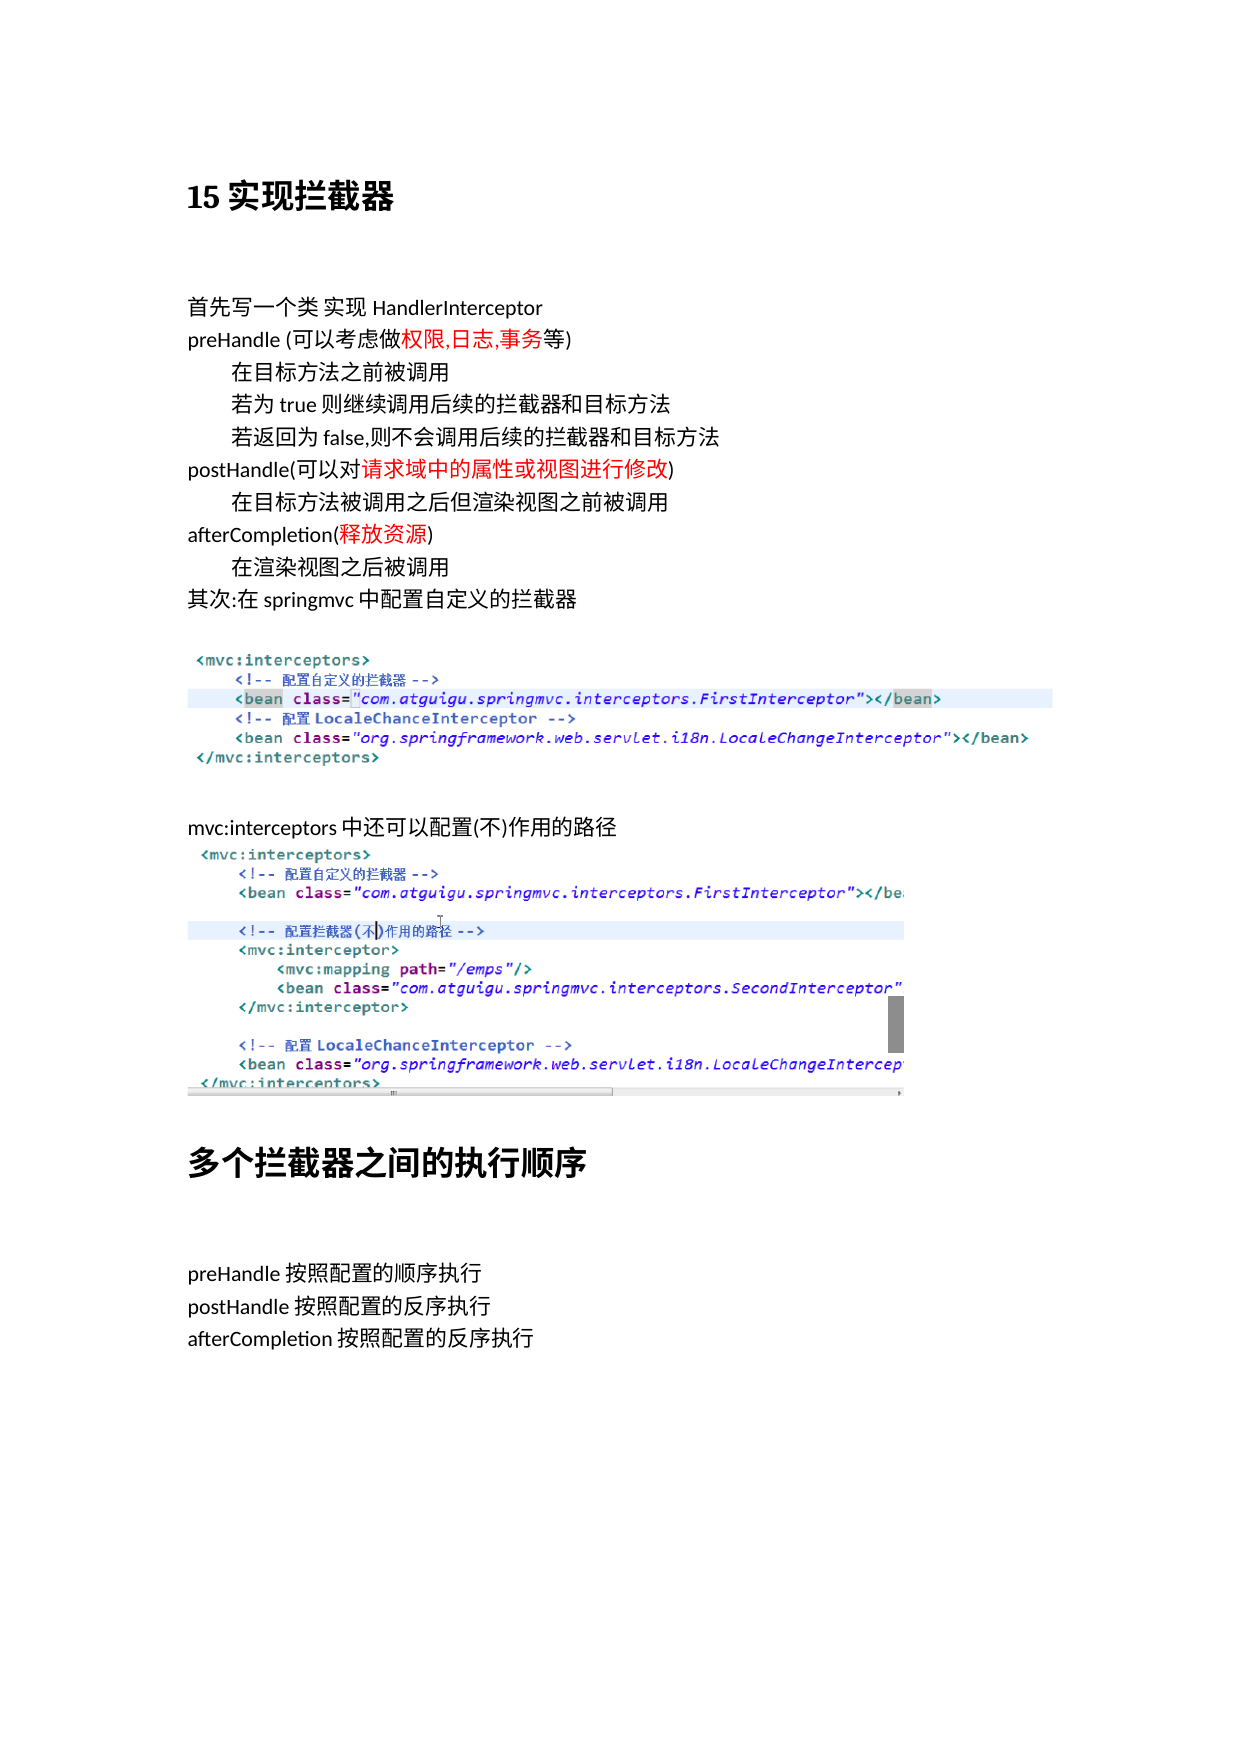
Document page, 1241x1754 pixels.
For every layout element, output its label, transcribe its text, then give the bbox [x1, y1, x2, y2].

text 在渲染视图之后被调用 [187, 549, 1053, 582]
text postHandle(可以对请求域中的属性或视图进行修改) [187, 452, 1053, 484]
text preHandle 按照配置的顺序执行 [187, 1256, 1053, 1288]
text 若返回为false,则不会调用后续的拦截器和目标方法 [187, 419, 1053, 452]
text mvc:interceptors中还可以配置(不)作用的路径 [187, 809, 1053, 842]
picture [187, 841, 904, 1096]
text preHandle (可以考虑做权限,日志,事务等) [187, 322, 1053, 354]
text 首先写一个类 实现 HandlerInterceptor [187, 289, 1053, 322]
text 若为true则继续调用后续的拦截器和目标方法 [187, 387, 1053, 419]
text 其次:在springmvc中配置自定义的拦截器 [187, 582, 1053, 614]
picture [187, 646, 1053, 778]
text 在目标方法被调用之后但渲染视图之前被调用 [187, 484, 1053, 517]
text postHandle 按照配置的反序执行 [187, 1288, 1053, 1321]
subtitle 15 实现拦截器 [187, 162, 1053, 227]
text afterCompletion(释放资源) [187, 517, 1053, 549]
subtitle 多个拦截器之间的执行顺序 [187, 1129, 1053, 1194]
text afterCompletion 按照配置的反序执行 [187, 1321, 1053, 1353]
text 在目标方法之前被调用 [187, 354, 1053, 387]
